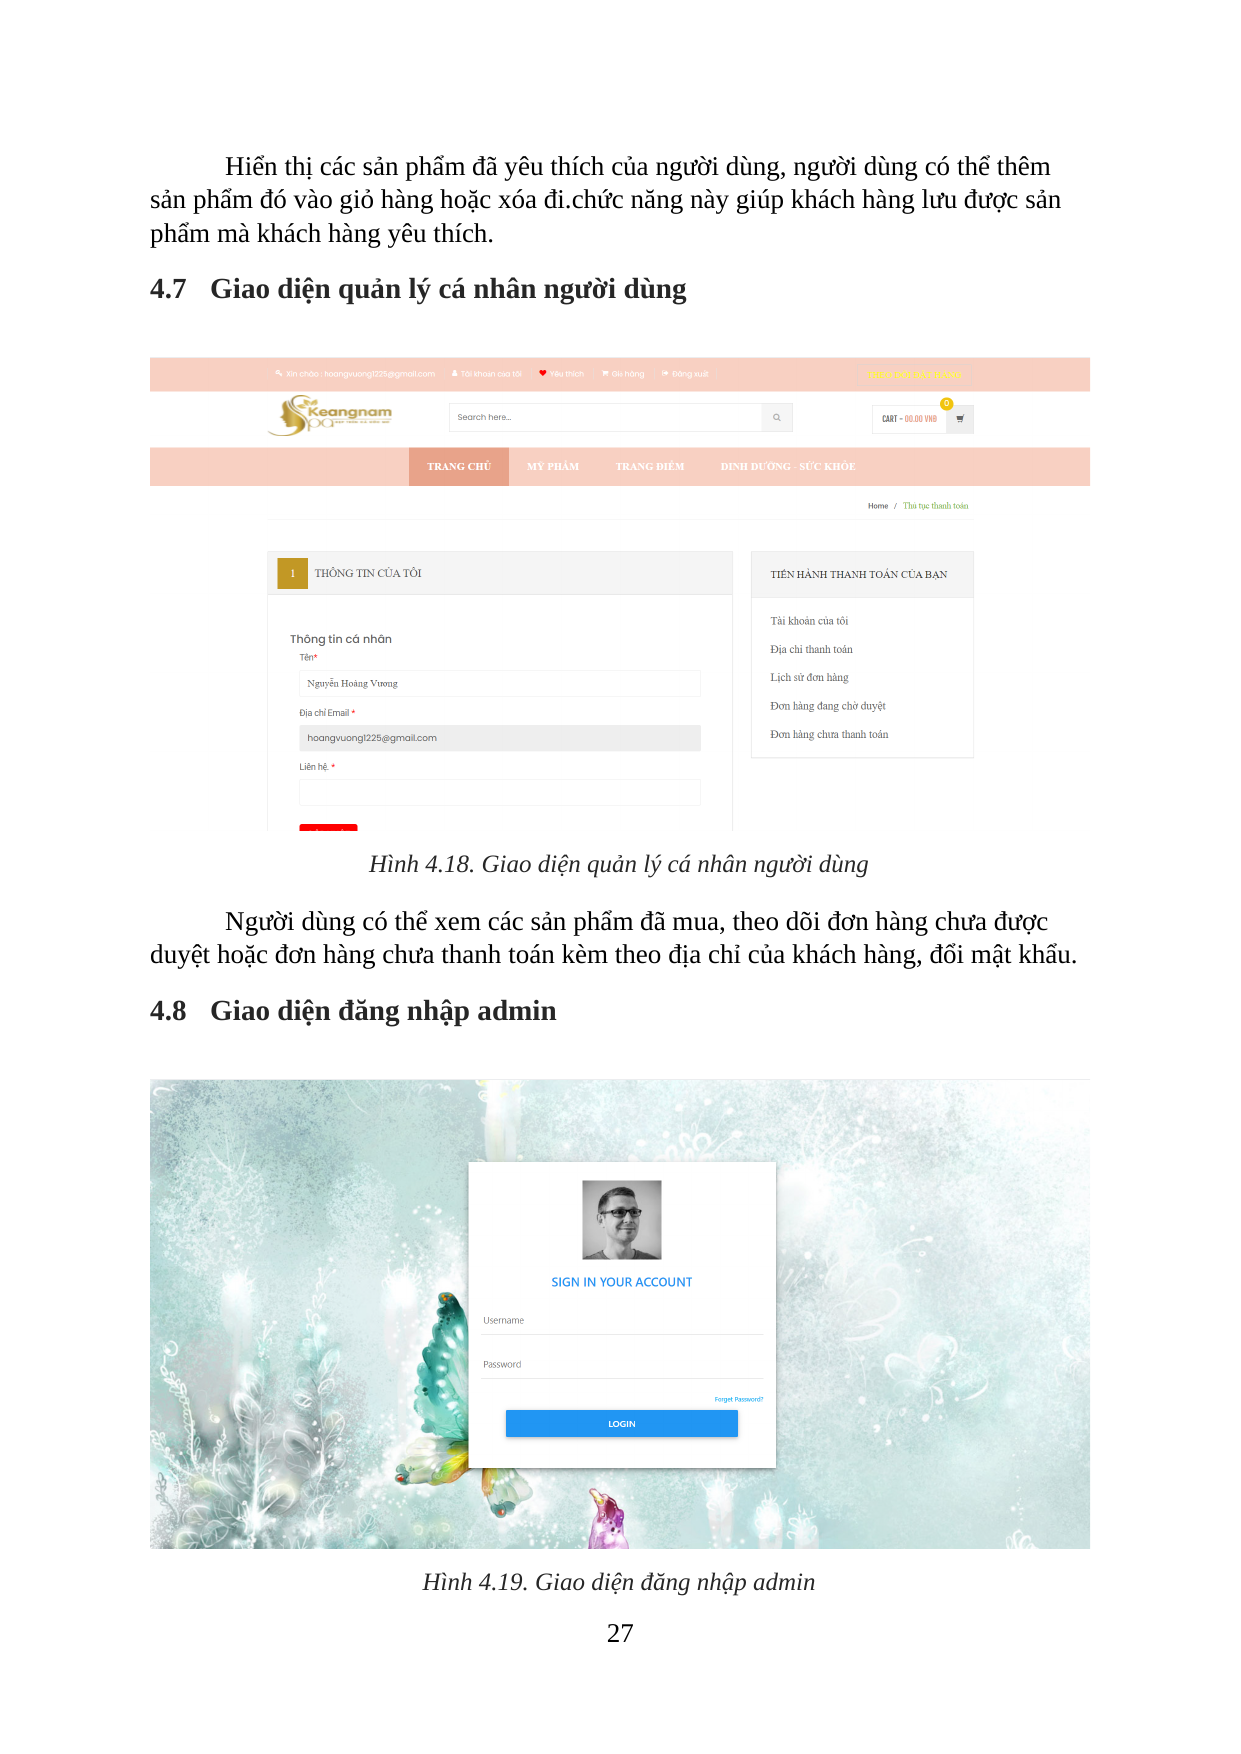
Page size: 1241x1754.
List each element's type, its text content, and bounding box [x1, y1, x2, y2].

subtitle Giao diện quản lý cá nhân người dùng [150, 271, 1090, 305]
text Hình .. Giao diện quản lý cá nhân người dùng [150, 849, 1090, 878]
text Hình .. Giao diện đăng nhập admin [150, 1567, 1090, 1596]
text Hiển thị các sản phẩm đã yêu thích của người dùng, người dùng có thể thêm sản phẩm đó vào giỏ hàng hoặc xóa đi.chức năng này giúp khách hàng lưu được sản phẩm mà khách hàng yêu thích. [150, 150, 1090, 248]
picture [150, 1079, 1091, 1549]
picture [150, 357, 1091, 831]
subtitle Giao diện đăng nhập admin [150, 993, 1090, 1027]
text Người dùng có thể xem các sản phẩm đã mua, theo dõi đơn hàng chưa được duyệt hoặc đơn hàng chưa thanh toán kèm theo địa chỉ của khách hàng, đổi mật khẩu. [150, 905, 1090, 970]
